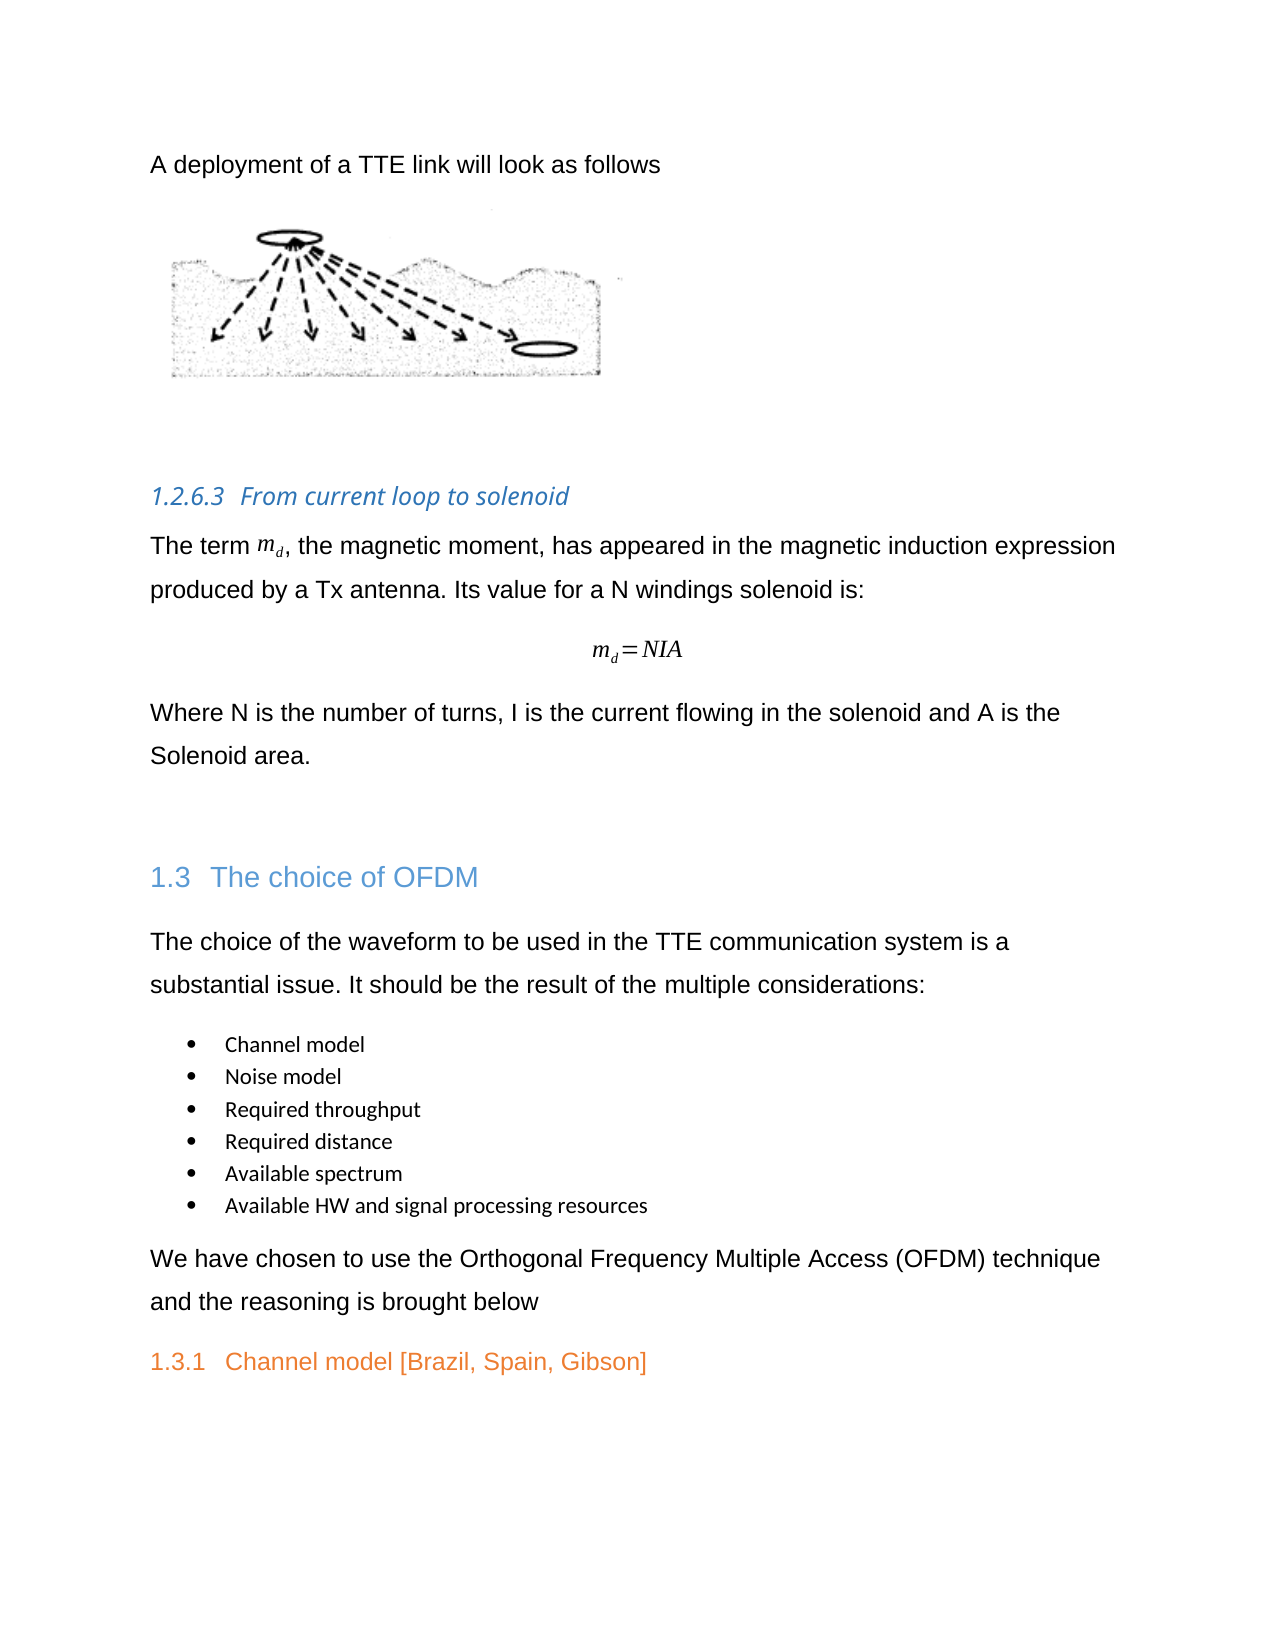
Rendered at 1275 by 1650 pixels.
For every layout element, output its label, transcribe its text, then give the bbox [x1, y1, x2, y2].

text The choice of the waveform to be used in the TTE communication system is a substantial issue. It should be the result of the multiple considerations: [150, 927, 1125, 999]
list Noise model [187, 1062, 1125, 1091]
list Required throughput [187, 1095, 1125, 1123]
text Where N is the number of turns, I is the current flowing in the solenoid and A is the Solenoid area. [150, 698, 1125, 769]
text The term , the magnetic moment, has appeared in the magnetic induction expression produced by a Tx antenna. Its value for a N windings solenoid is: [150, 530, 1125, 604]
list Channel model [187, 1030, 1125, 1058]
subtitle The choice of OFDM [150, 860, 1125, 894]
text A deployment of a TTE link will look as follows [150, 150, 1125, 179]
list Required distance [187, 1127, 1125, 1155]
subtitle From current loop to solenoid [150, 479, 1125, 513]
subtitle Channel model [Brazil, Spain, Gibson] [150, 1347, 1125, 1376]
list Available HW and signal processing resources [187, 1191, 1125, 1219]
picture [150, 209, 629, 388]
list Available spectrum [187, 1159, 1125, 1187]
text We have chosen to use the Orthogonal Frequency Multiple Access (OFDM) technique and the reasoning is brought below [150, 1244, 1125, 1316]
